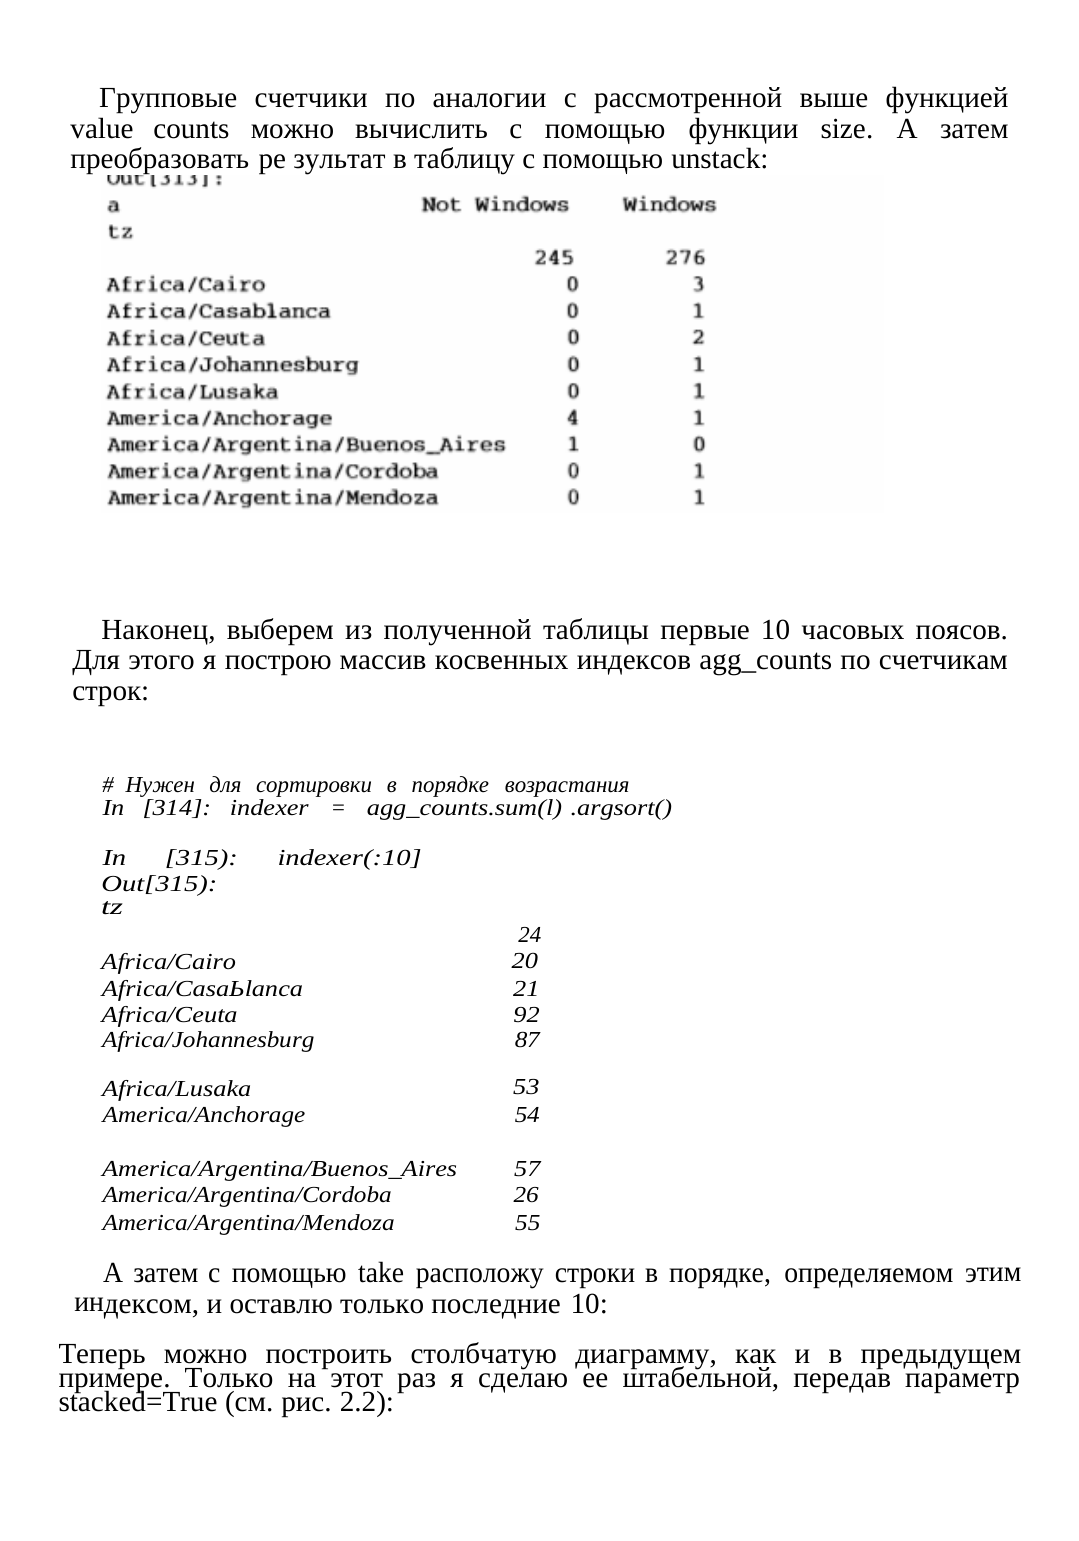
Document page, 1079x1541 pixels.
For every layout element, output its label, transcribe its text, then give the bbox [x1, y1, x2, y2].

text Наконец, выберем из полученной таблицы первые 10 часовых поясов. Для этого я построю массив косвенных индексов agg_counts по счетчикам строк: [72, 615, 1009, 707]
text Africa/CasaЬlanca 21 [102, 975, 1022, 1001]
text America/Argentina/Mendoza 55 [102, 1208, 1022, 1235]
text Africa/Johannesburg 87 [102, 1028, 1022, 1052]
text In [315): indexer(:10] Out[315): [101, 844, 422, 897]
text 24 [518, 921, 1022, 947]
text Africa/Cairo 20 [101, 947, 1022, 975]
text А затем с помощью take расположу строки в порядке, определяемом этим индексом, и оставлю только последние 10: [74, 1258, 1022, 1319]
text America/Anchorage 54 [102, 1101, 1022, 1127]
text Africa/Ceuta 92 [101, 1002, 1022, 1028]
text Групповые счетчики по аналогии с рассмотренной выше функцией value counts можно вычислить с помощью функции size. А затем преобразовать ре­ зультат в таблицу с помощью unstack: [70, 83, 1009, 175]
text Africa/Lusaka 53 [102, 1076, 1022, 1101]
text Теперь можно построить столбчатую диаграмму, как и в предыдущем примере. Только на этот раз я сделаю ее штабельной, передав параметр stacked=True (см. рис. 2.2): [58, 1344, 1022, 1417]
text tz [101, 897, 1022, 918]
text # Нужен для сортировки в порядке возрастания [102, 774, 1022, 797]
picture [101, 175, 884, 513]
text America/Argentina/Cordoba 26 [102, 1182, 1022, 1208]
text America/Argentina/Buenos_Aires 57 [102, 1155, 1022, 1181]
text In [314]: indexer = agg_counts.sum(l) .argsort() [102, 797, 1022, 820]
